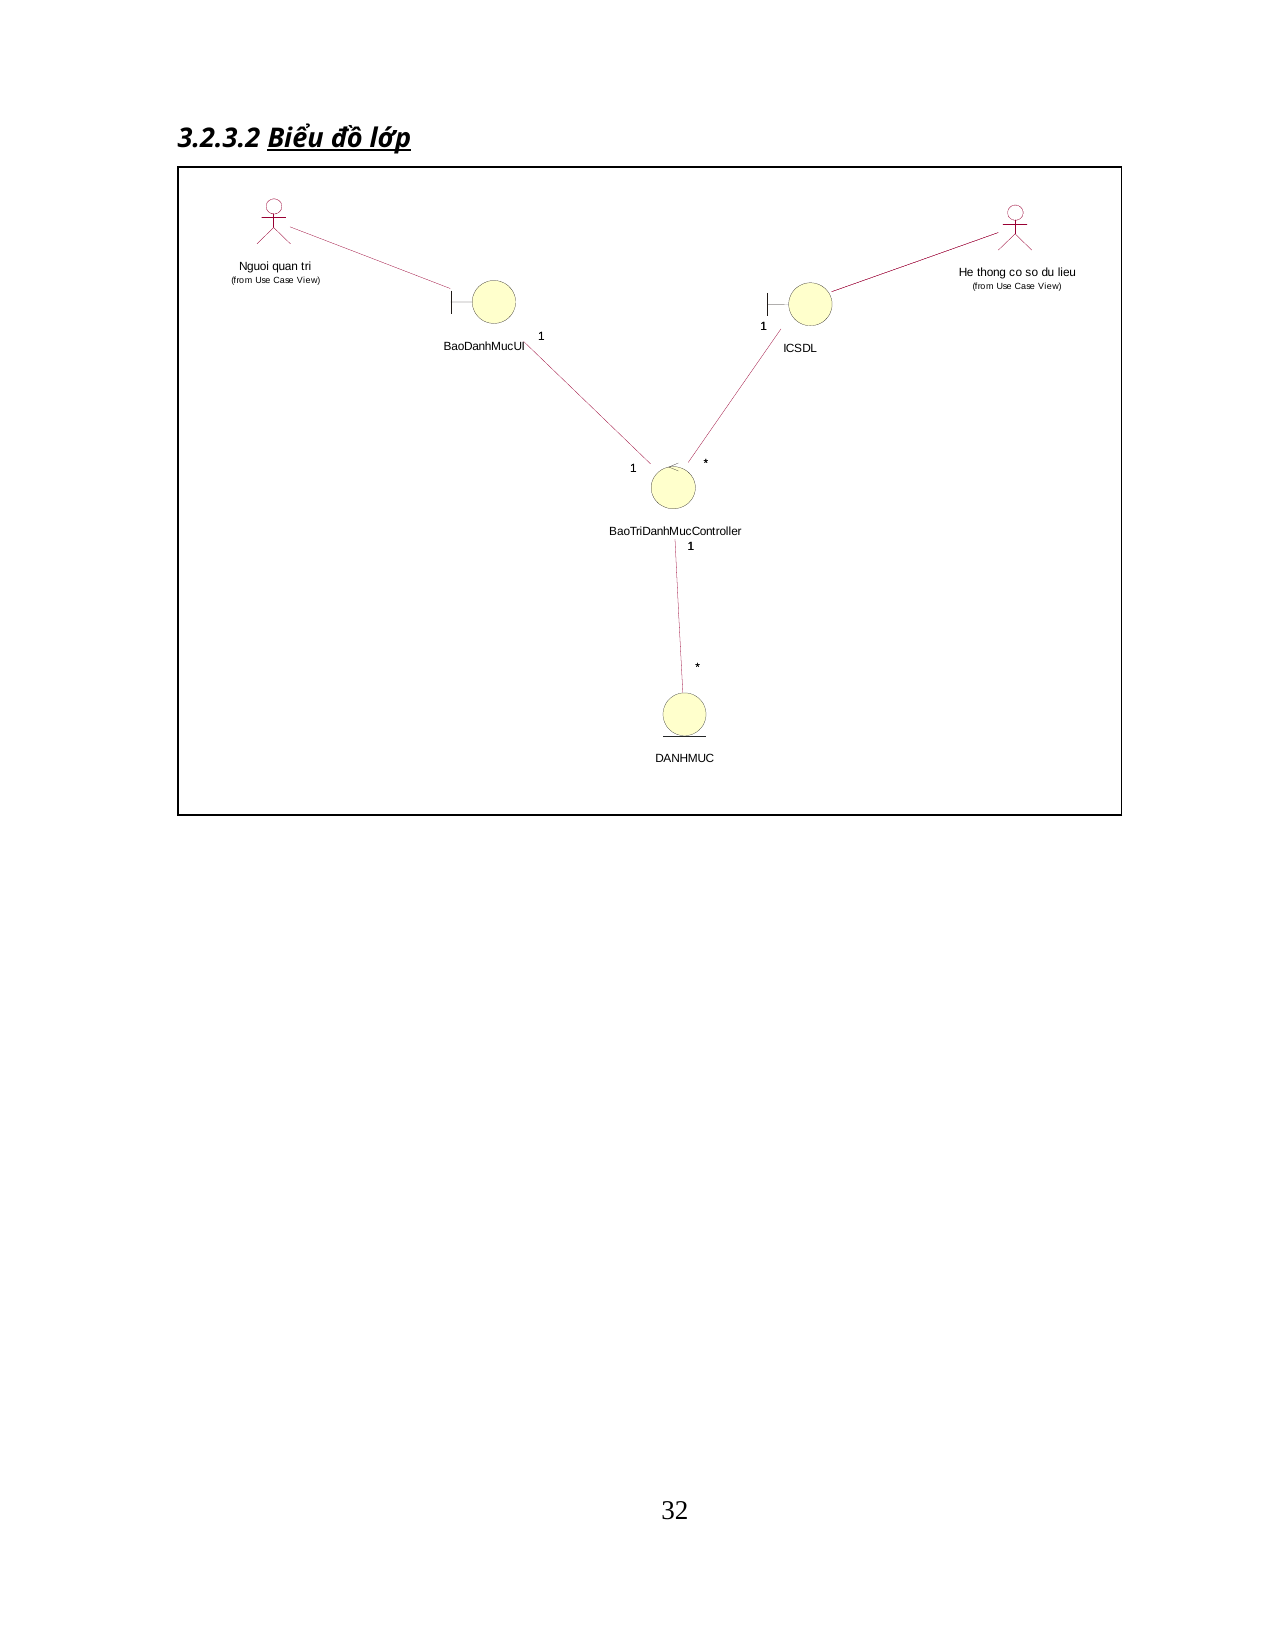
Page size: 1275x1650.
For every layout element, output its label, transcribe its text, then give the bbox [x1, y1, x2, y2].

subtitle Biểu đồ lớp [177, 118, 1098, 155]
